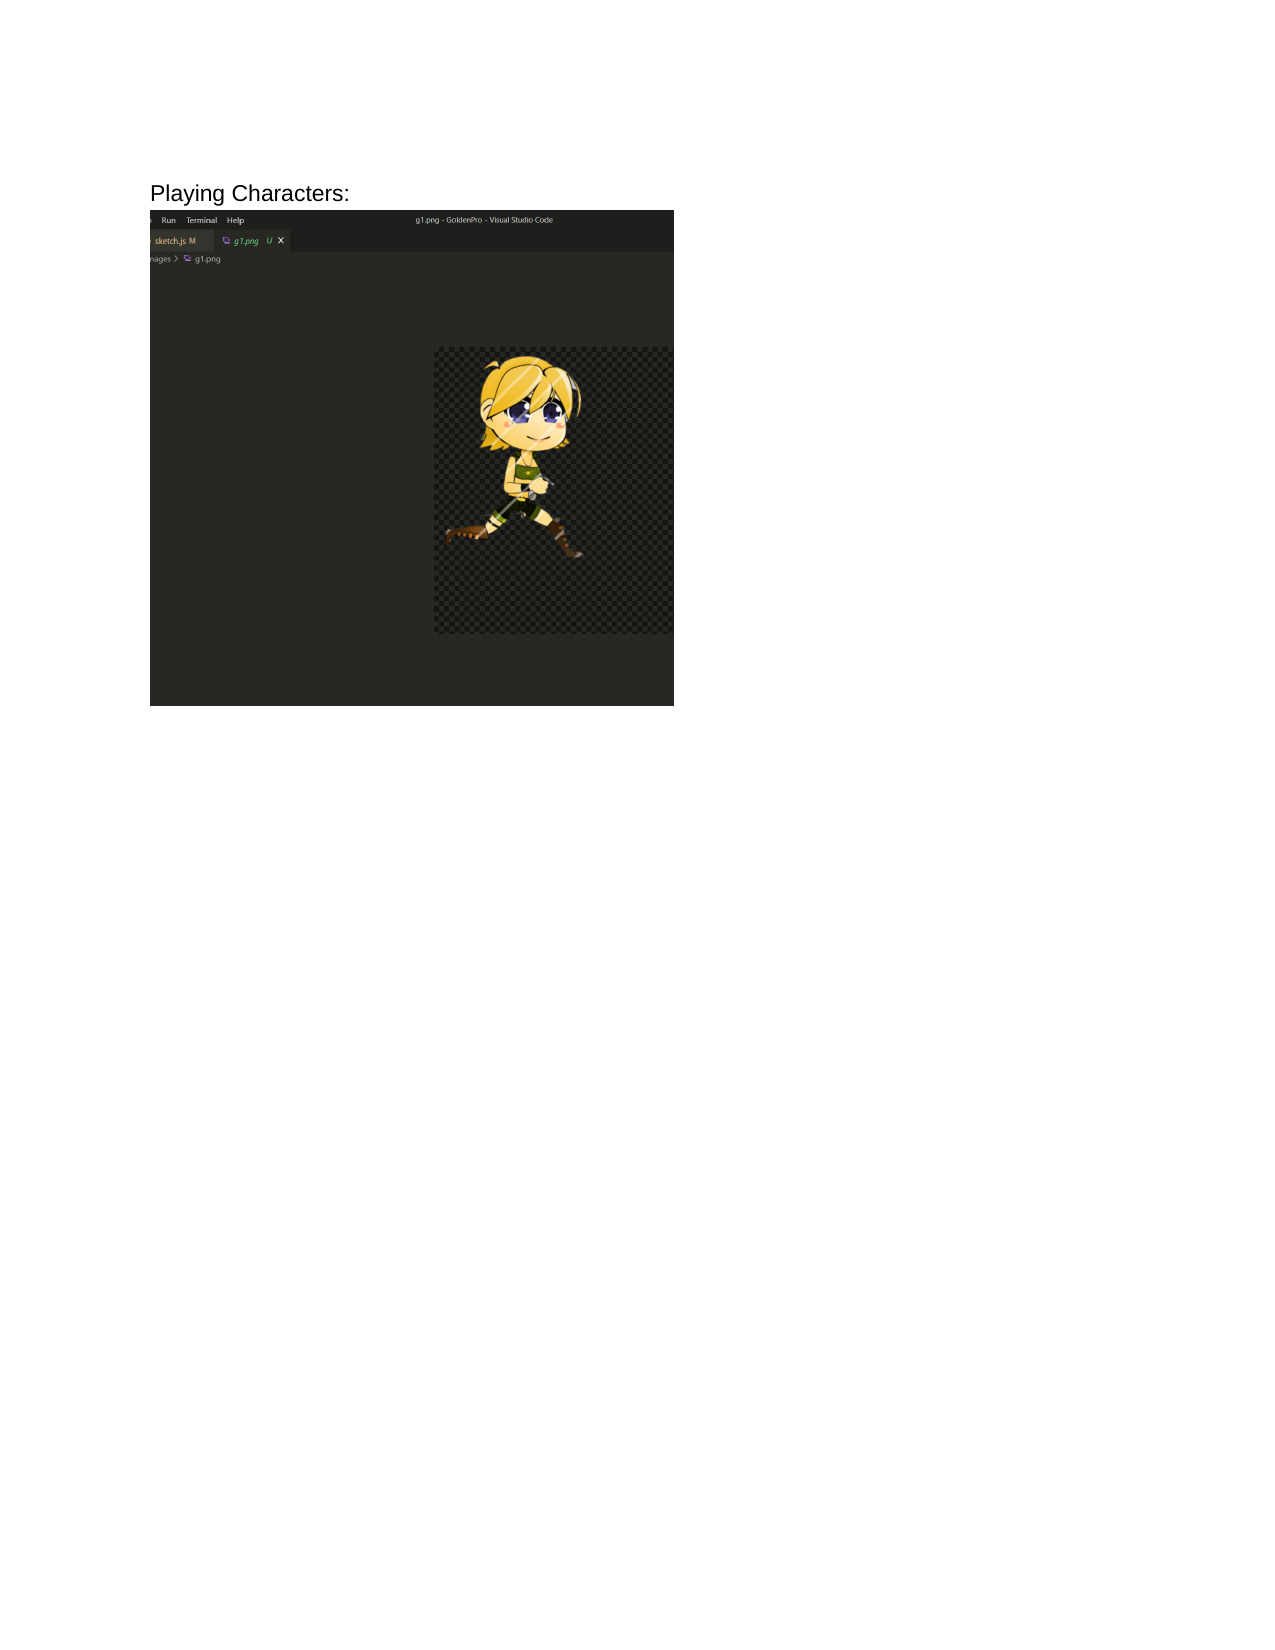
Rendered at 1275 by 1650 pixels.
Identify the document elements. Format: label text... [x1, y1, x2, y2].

picture [150, 210, 674, 706]
text Playing Characters: [150, 180, 1125, 207]
